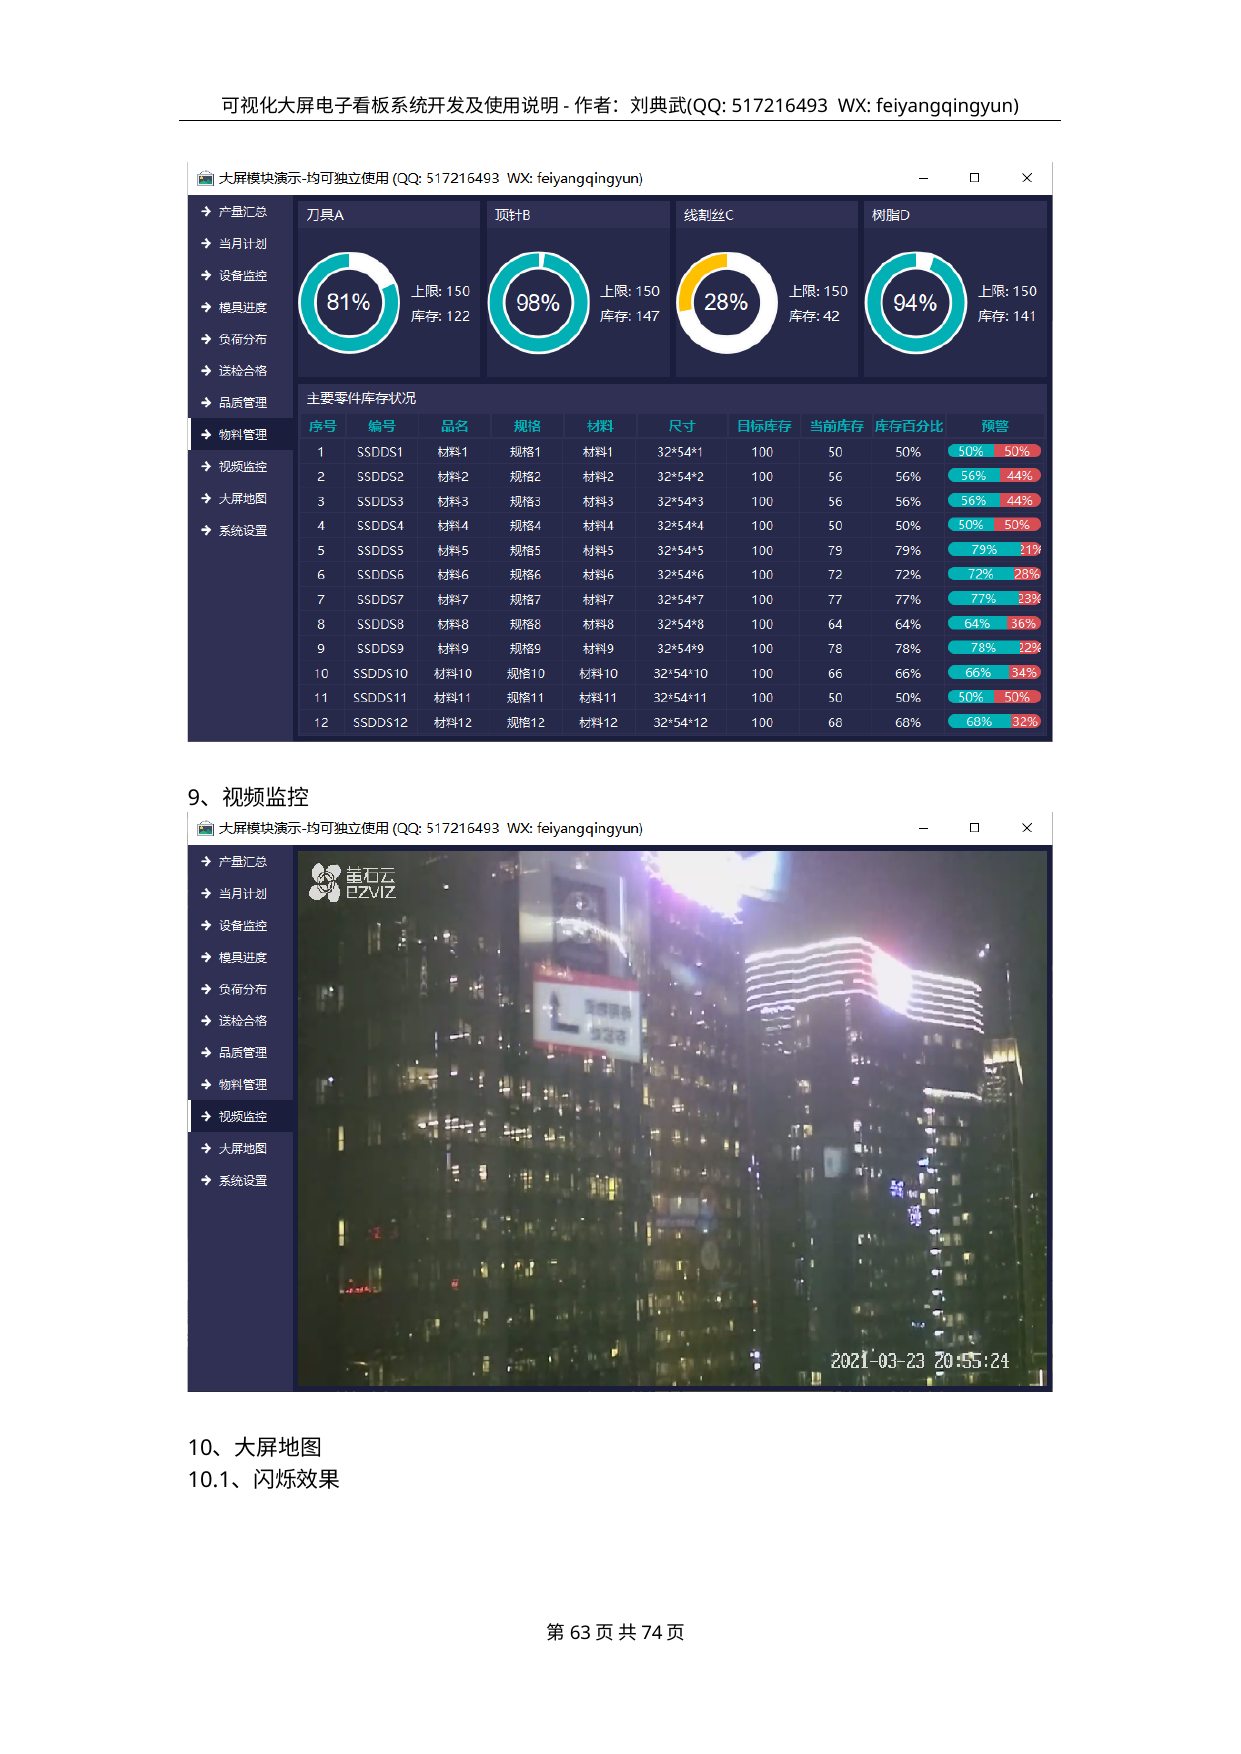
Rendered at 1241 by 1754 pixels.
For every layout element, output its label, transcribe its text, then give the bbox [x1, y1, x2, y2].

picture [187, 812, 1053, 1392]
text 10、大屏地图 [187, 1429, 1053, 1462]
text 9、视频监控 [187, 779, 1053, 812]
picture [187, 162, 1053, 742]
text 10.1、闪烁效果 [187, 1462, 1053, 1494]
